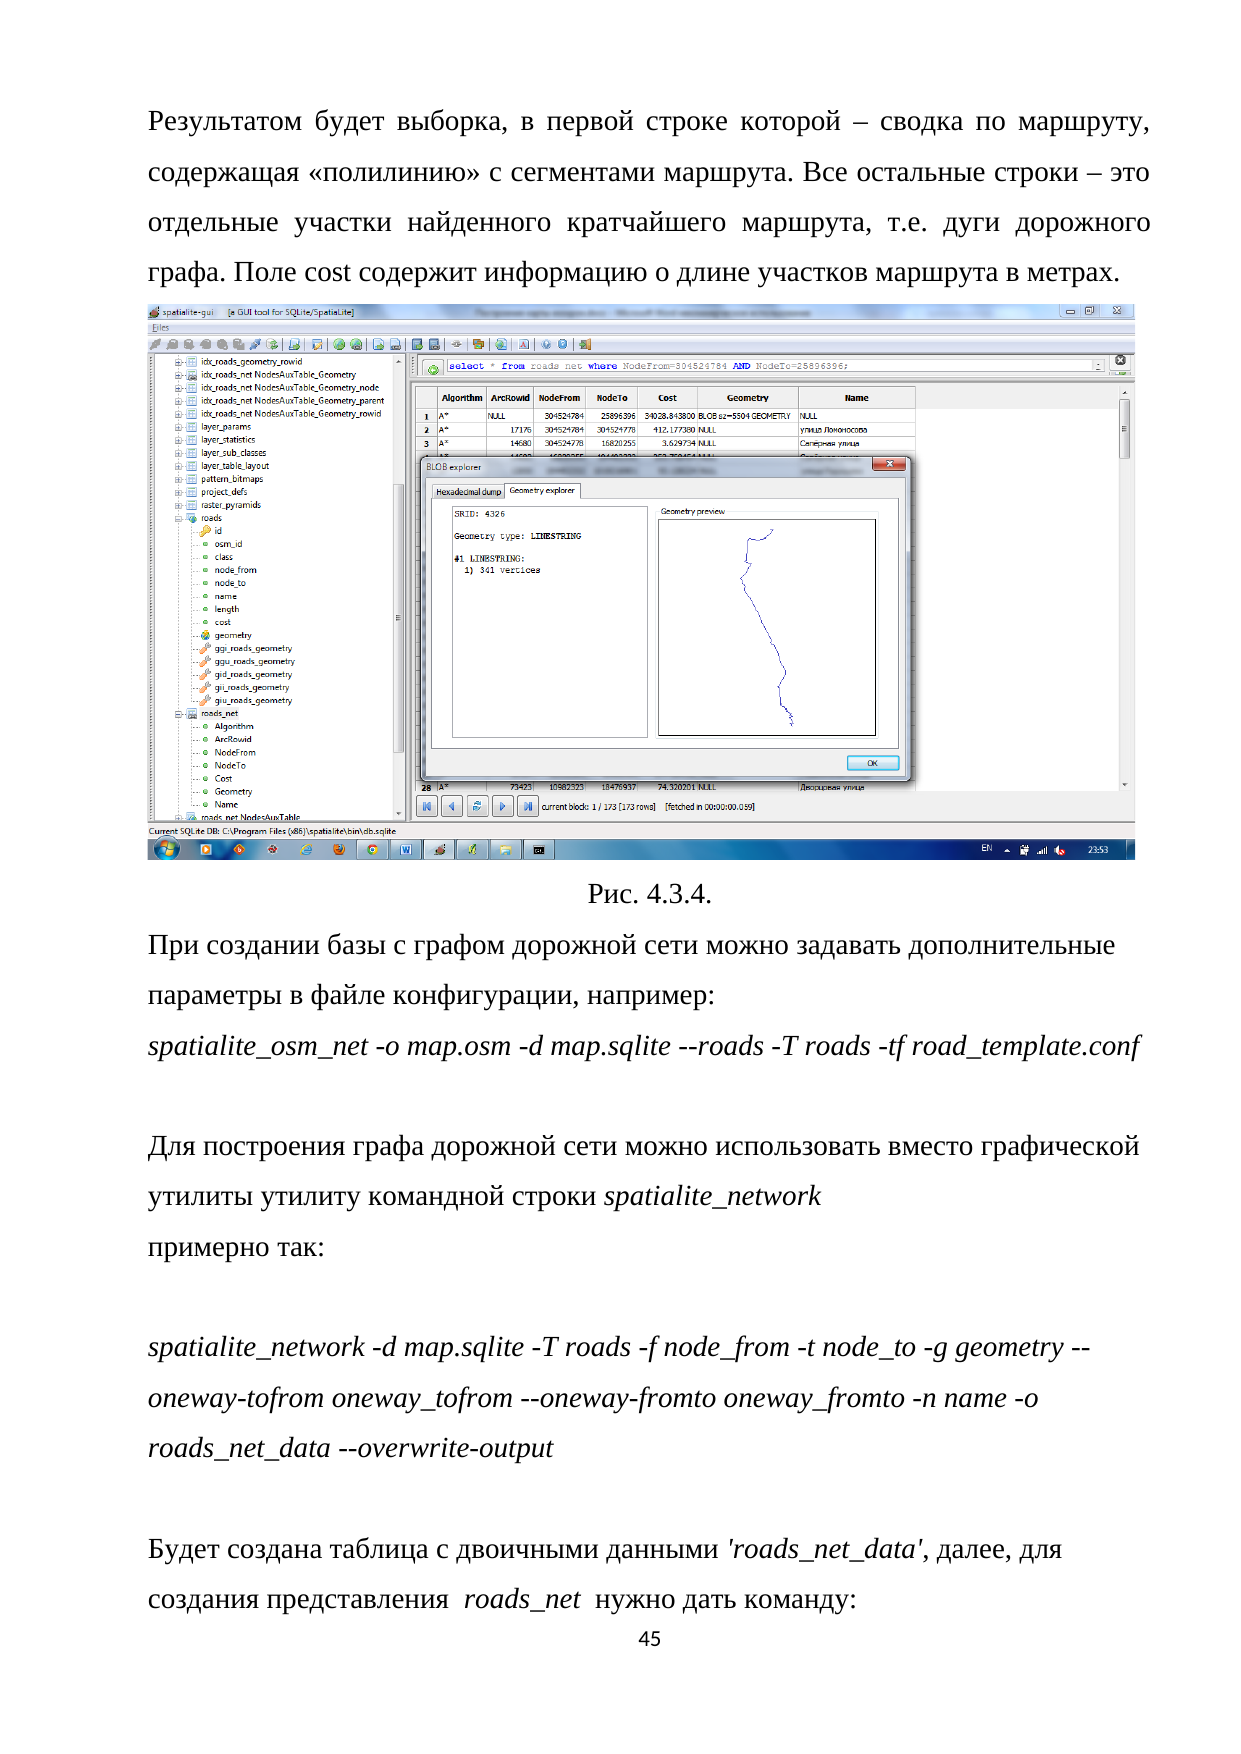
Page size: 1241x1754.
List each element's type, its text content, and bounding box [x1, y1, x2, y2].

picture [147, 304, 1136, 860]
text spatialite_osm_net -o map.osm -d map.sqlite --roads -T roads -tf road_template.conf [148, 1028, 1152, 1061]
text При создании базы с графом дорожной сети можно задавать дополнительные параметры в файле конфигурации, например: [148, 927, 1152, 1011]
text Рис. 4.3.4. [148, 877, 1152, 910]
text Будет создана таблица с двоичными данными 'roads_net_data', далее, для создания представления roads_net нужно дать команду: [148, 1531, 1152, 1614]
text spatialite_network -d map.sqlite -T roads -f node_from -t node_to -g geometry --oneway-tofrom oneway_tofrom --oneway-fromto oneway_fromto -n name -o roads_net_data --overwrite-output [148, 1329, 1152, 1464]
text Для построения графа дорожной сети можно использовать вместо графической утилиты утилиту командной строки spatialite_network [148, 1128, 1152, 1212]
text примерно так: [148, 1229, 1152, 1262]
text Результатом будет выборка, в первой строке которой – сводка по маршруту, содержащая «полилинию» с сегментами маршрута. Все остальные строки – это отдельные участки найденного кратчайшего маршрута, т.е. дуги дорожного графа. Поле cost содержит информацию о длине участков маршрута в метрах. [148, 103, 1152, 288]
